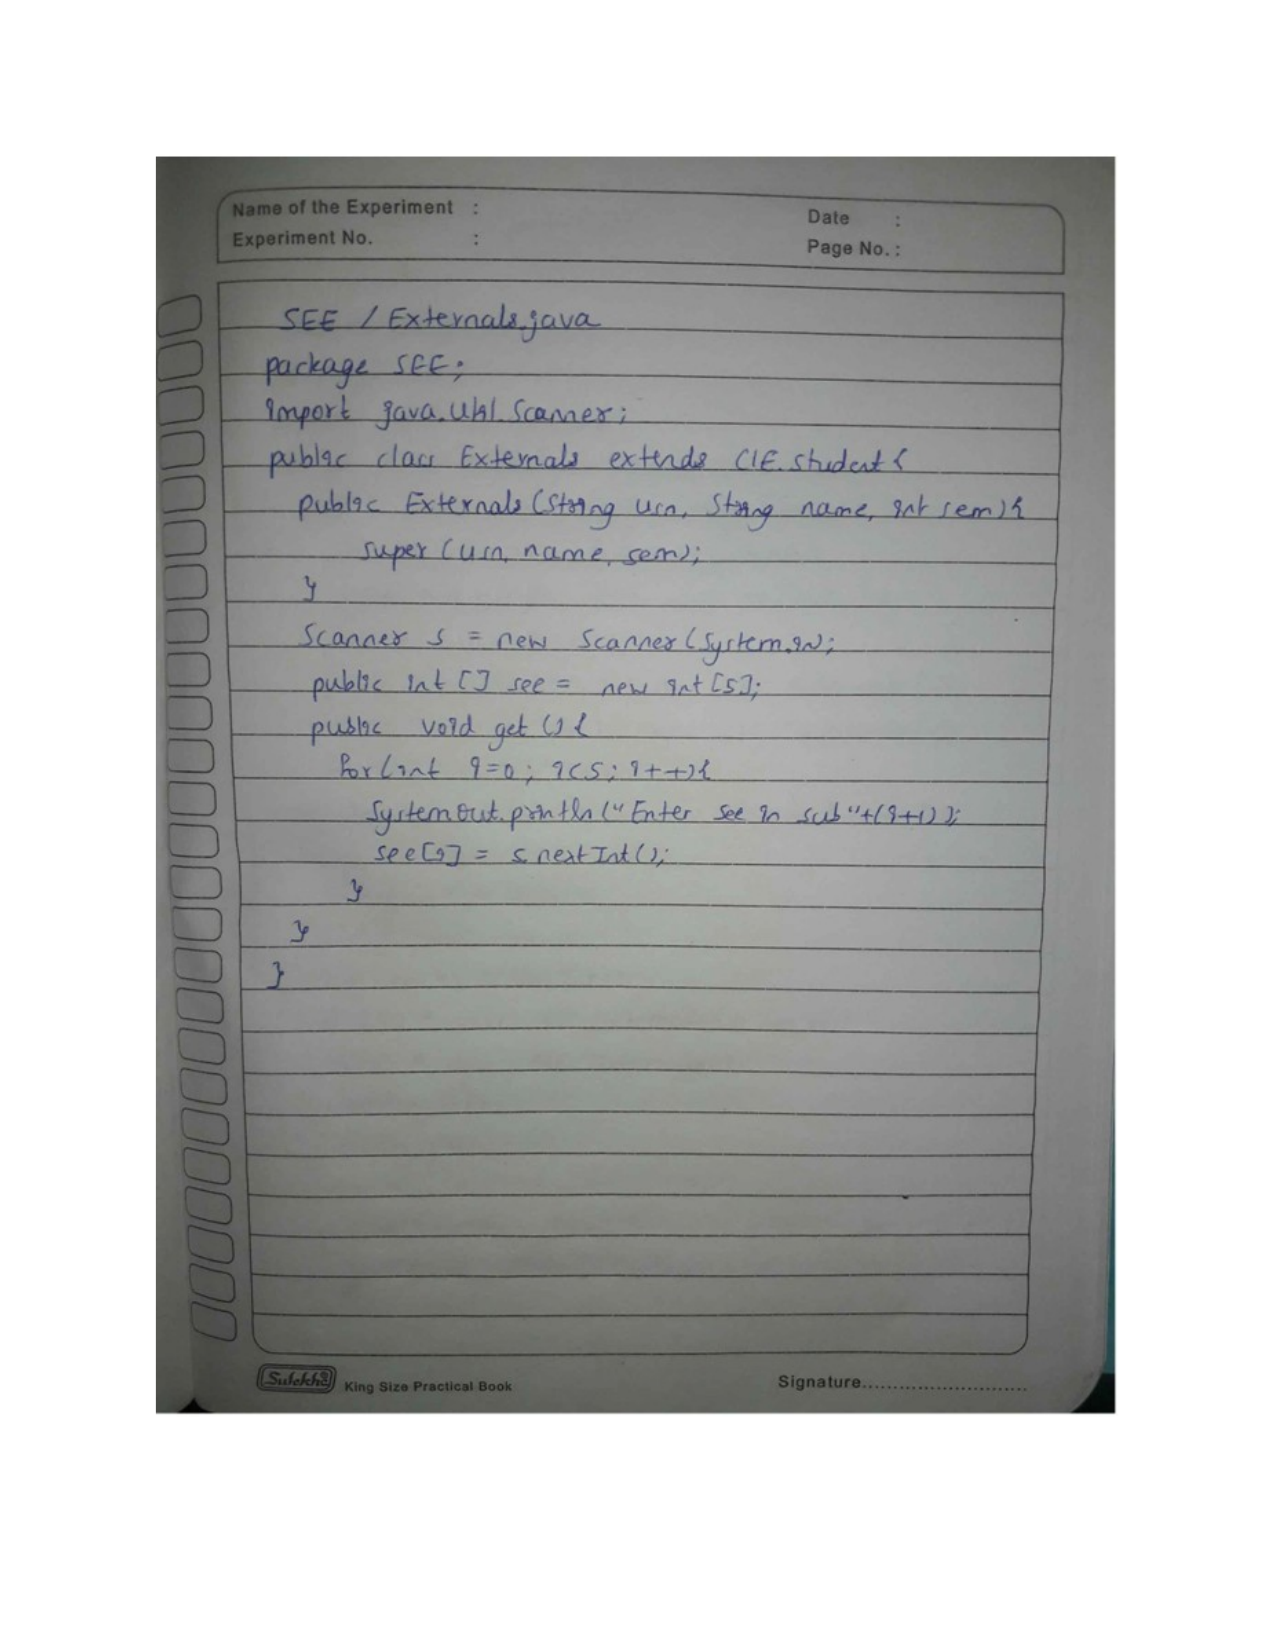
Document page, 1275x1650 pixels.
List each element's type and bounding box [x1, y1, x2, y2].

picture [155, 154, 1119, 1417]
